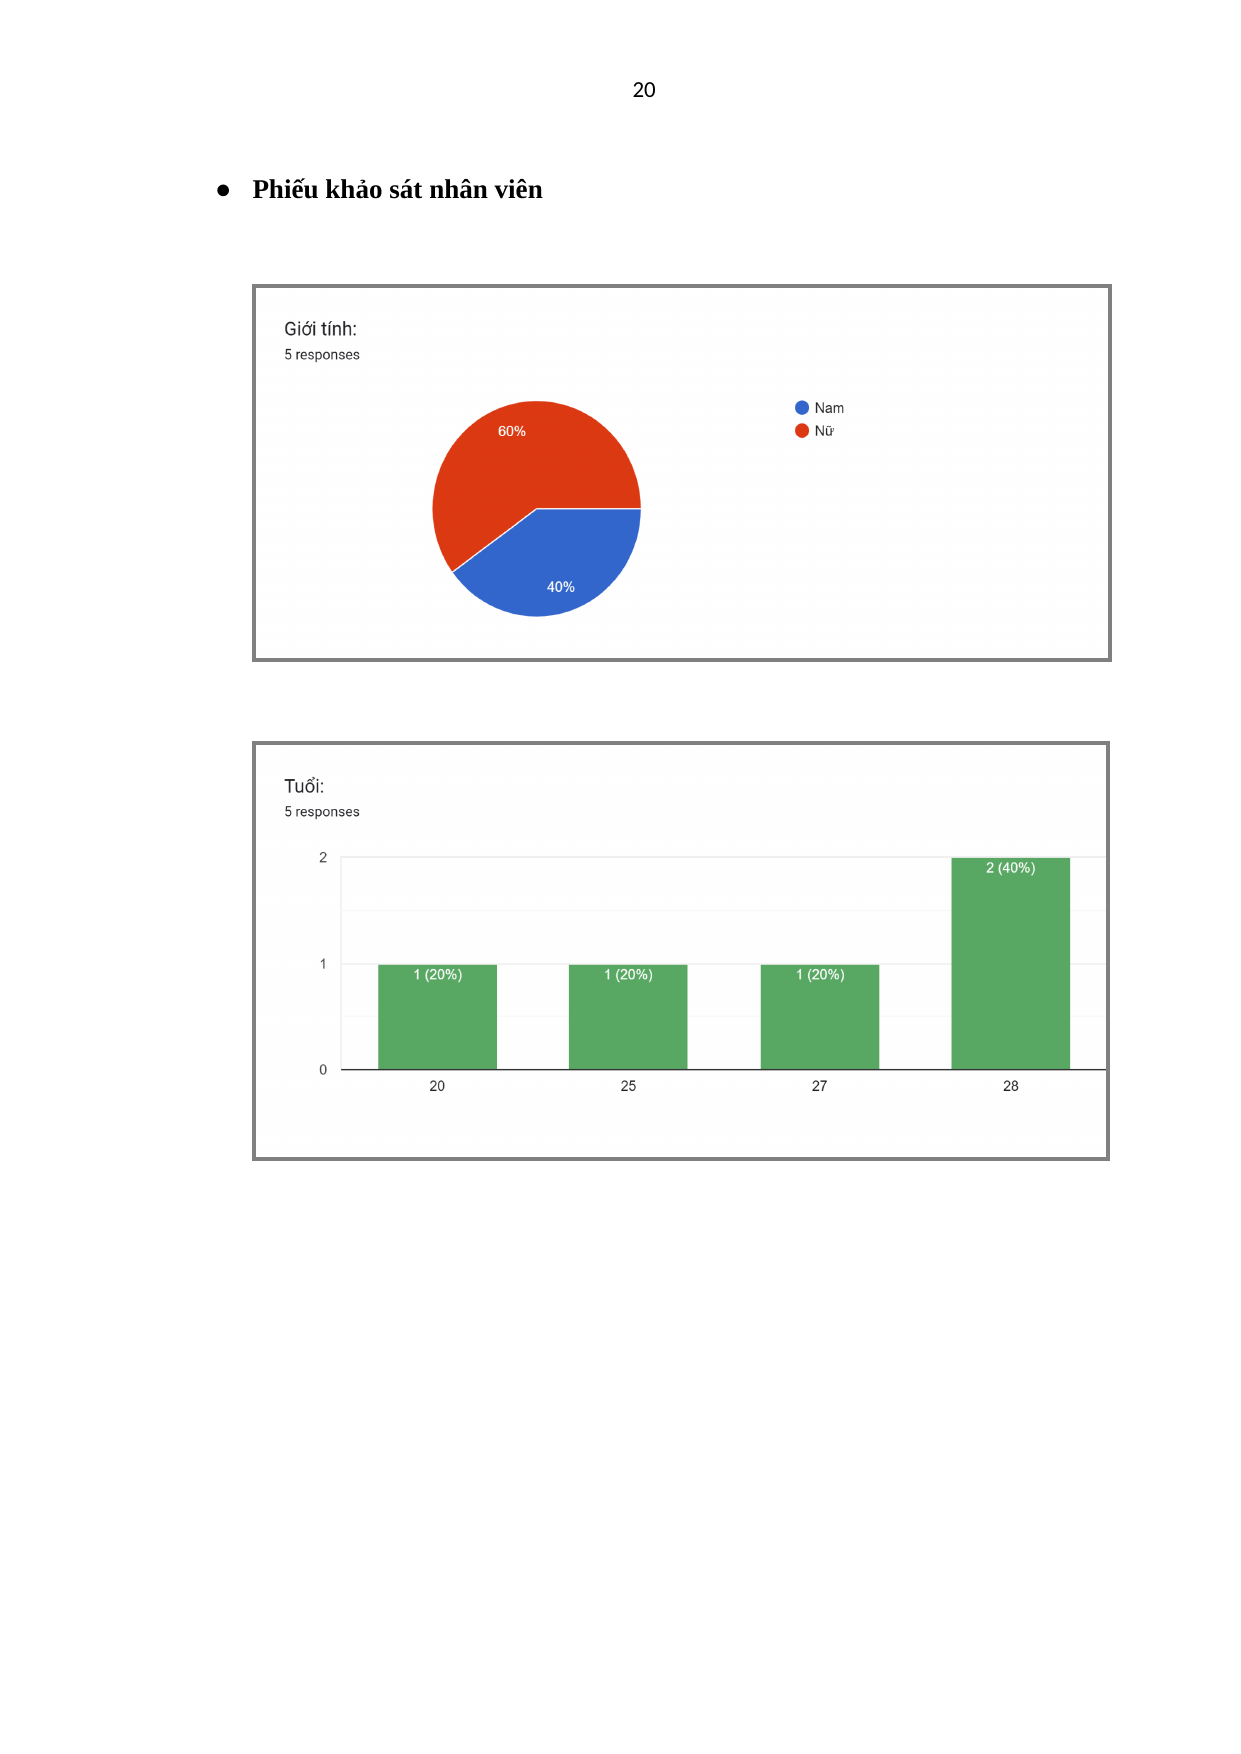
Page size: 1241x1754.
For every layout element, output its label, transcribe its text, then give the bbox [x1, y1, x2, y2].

picture [256, 745, 1106, 1157]
picture [256, 288, 1108, 658]
list Phiếu khảo sát nhân viên [215, 173, 1110, 204]
